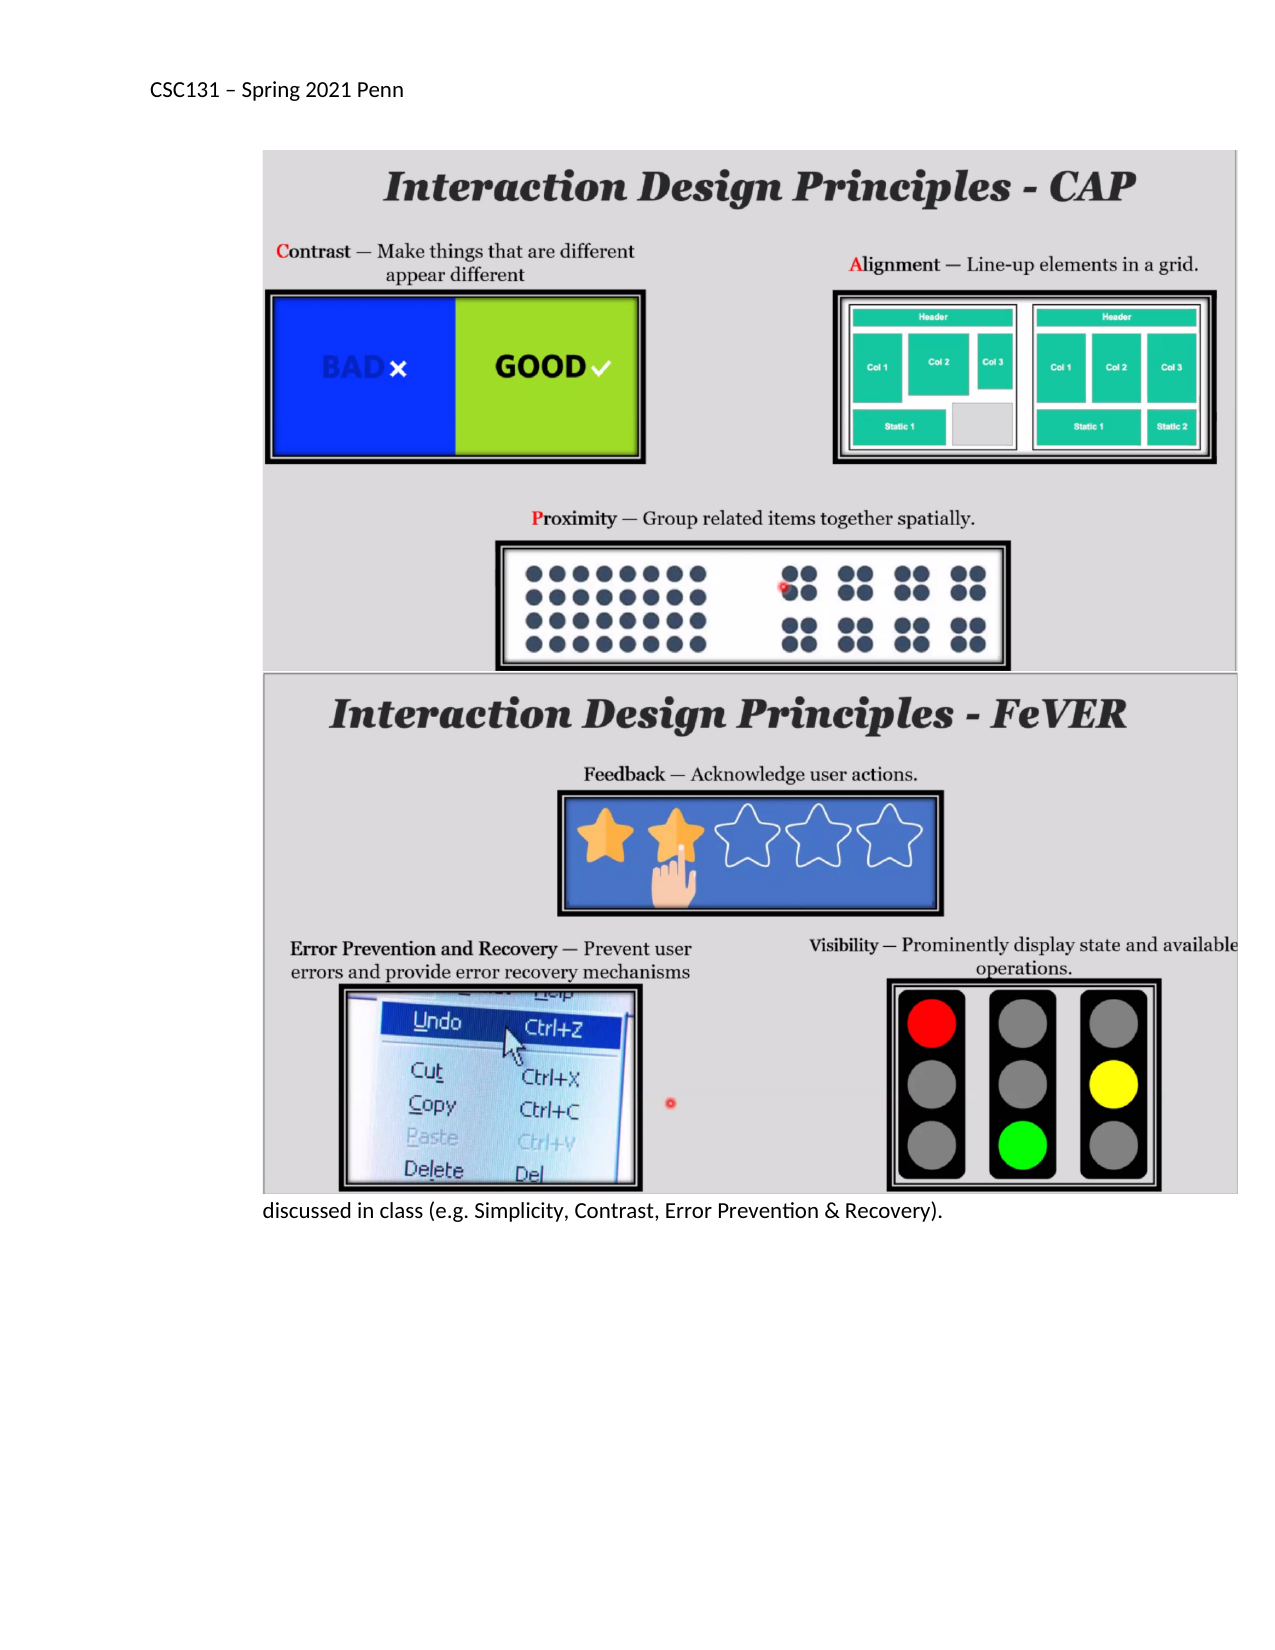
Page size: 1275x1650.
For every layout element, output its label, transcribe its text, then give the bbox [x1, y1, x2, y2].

picture [262, 672, 1238, 1194]
picture [262, 150, 1238, 671]
